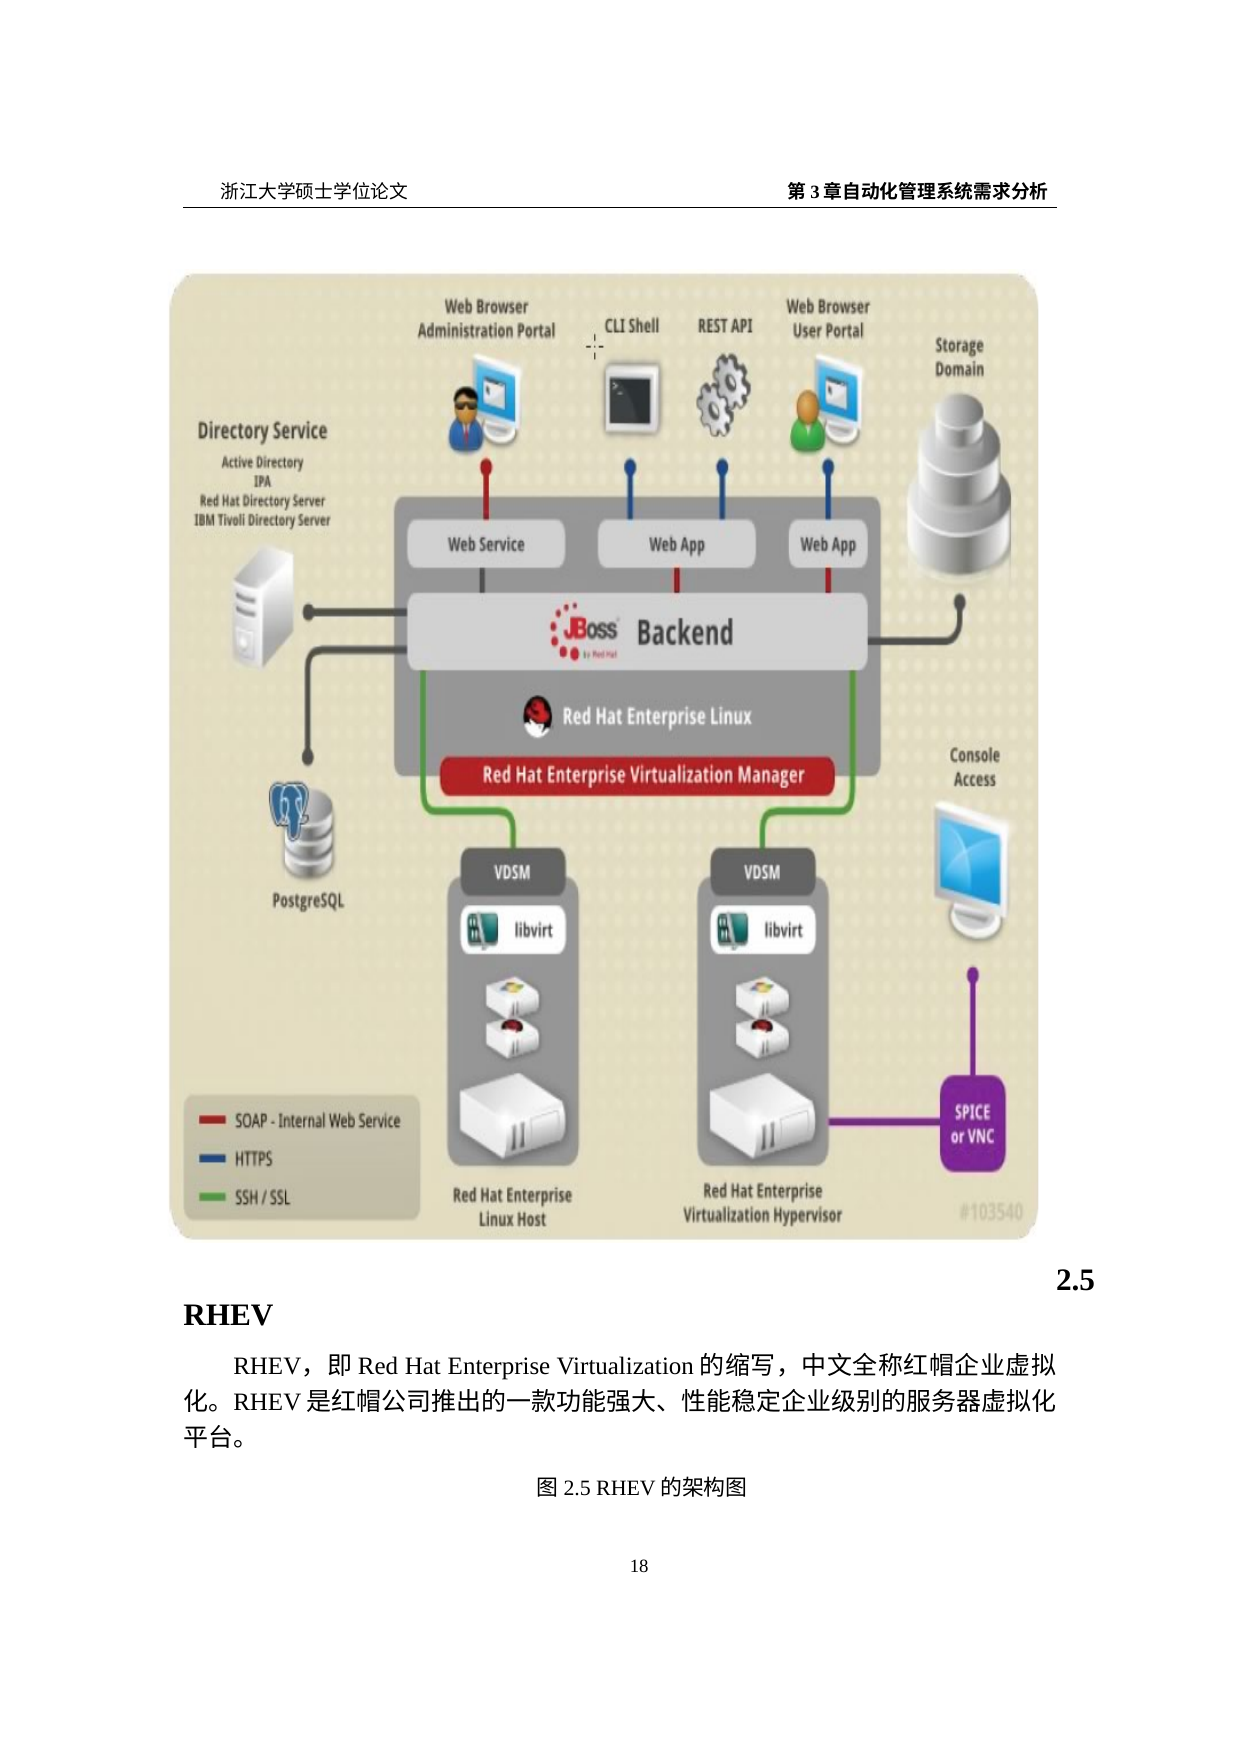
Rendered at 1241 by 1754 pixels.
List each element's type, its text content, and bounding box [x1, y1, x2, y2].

picture [166, 269, 1039, 1241]
text RHEV，即Red Hat Enterprise Virtualization的缩写，中文全称红帽企业虚拟化。RHEV是红帽公司推出的一款功能强大、性能稳定企业级别的服务器虚拟化平台。 [183, 1345, 1057, 1454]
text 图 2.5 RHEV的架构图 [183, 1470, 1057, 1501]
